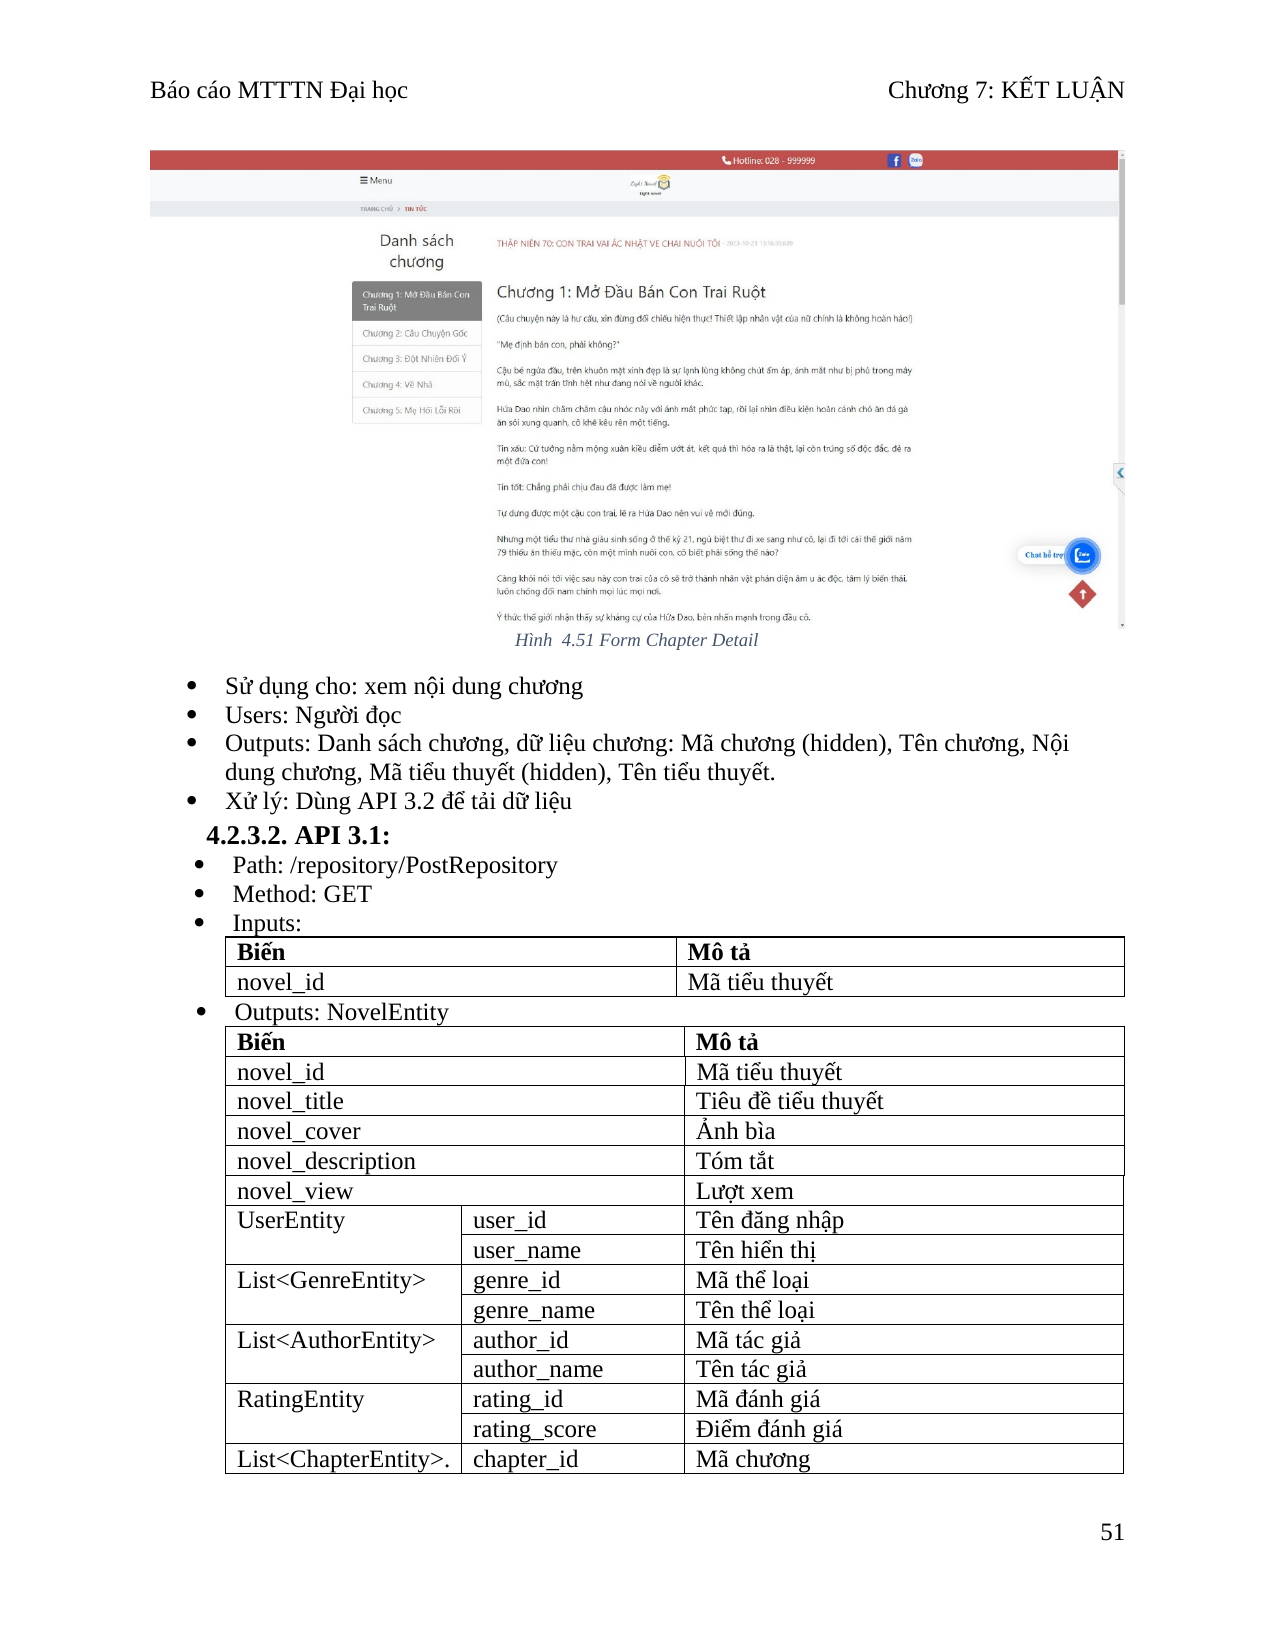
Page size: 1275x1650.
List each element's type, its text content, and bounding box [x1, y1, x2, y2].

table_cell Mã đánh giá [685, 1384, 1123, 1413]
list Inputs: [195, 908, 1125, 936]
table_cell RatingEntity [226, 1384, 461, 1443]
table_cell genre_id [462, 1265, 684, 1294]
table_cell Tên hiển thị [685, 1235, 1123, 1264]
table_cell Mã tiểu thuyết [677, 967, 1124, 996]
table_cell Mã tiểu thuyết [686, 1057, 1124, 1085]
table_header Biến [226, 1027, 684, 1056]
table_cell novel_cover [226, 1116, 684, 1145]
picture [150, 150, 1125, 629]
table_cell Mã thể loại [685, 1265, 1123, 1294]
subtitle API 3.1: [206, 819, 1125, 850]
list Xử lý: Dùng API 3.2 để tải dữ liệu [187, 786, 1125, 815]
table_header Biến [226, 938, 676, 966]
table_cell novel_view [226, 1176, 684, 1204]
table_cell novel_id [226, 967, 676, 996]
table_cell chapter_id [462, 1444, 684, 1473]
table_header Mô tả [677, 938, 1124, 966]
table_cell novel_description [226, 1146, 684, 1175]
table_cell author_name [462, 1355, 684, 1383]
table_cell rating_id [462, 1384, 684, 1413]
table_cell Tên tác giả [685, 1355, 1123, 1383]
list Outputs: NovelEntity [197, 997, 1125, 1026]
table_cell List<AuthorEntity> [226, 1325, 461, 1383]
table_cell Tên đăng nhập [685, 1206, 1123, 1234]
table_cell Điểm đánh giá [685, 1414, 1123, 1443]
list Path: /repository/PostRepository [195, 850, 1125, 879]
table_cell Tiêu đề tiểu thuyết [685, 1086, 1124, 1115]
table_cell Ảnh bìa [685, 1116, 1124, 1145]
list Sử dụng cho: xem nội dung chương [187, 671, 1125, 700]
list Outputs: Danh sách chương, dữ liệu chương: Mã chương (hidden), Tên chương, Nội dung chương, Mã tiểu thuyết (hidden), Tên tiểu thuyết. [187, 728, 1125, 786]
table_cell Mã tác giả [685, 1325, 1123, 1353]
table_cell novel_id [226, 1057, 685, 1085]
table_cell genre_name [462, 1295, 684, 1324]
table_cell user_id [462, 1206, 684, 1234]
list Method: GET [195, 879, 1125, 908]
table_cell author_id [462, 1325, 684, 1353]
list Users: Người đọc [187, 700, 1125, 728]
table_header Mô tả [685, 1027, 1124, 1056]
table_cell Mã chương [685, 1444, 1123, 1473]
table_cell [226, 1444, 461, 1473]
table_cell UserEntity [226, 1206, 461, 1264]
table_cell user_name [462, 1235, 684, 1264]
table_cell novel_title [226, 1086, 684, 1115]
table_cell List<GenreEntity> [226, 1265, 461, 1324]
table_cell Tên thể loại [685, 1295, 1123, 1324]
table_cell Lượt xem [685, 1176, 1123, 1204]
table_cell rating_score [462, 1414, 684, 1443]
table_cell Tóm tắt [685, 1146, 1124, 1175]
